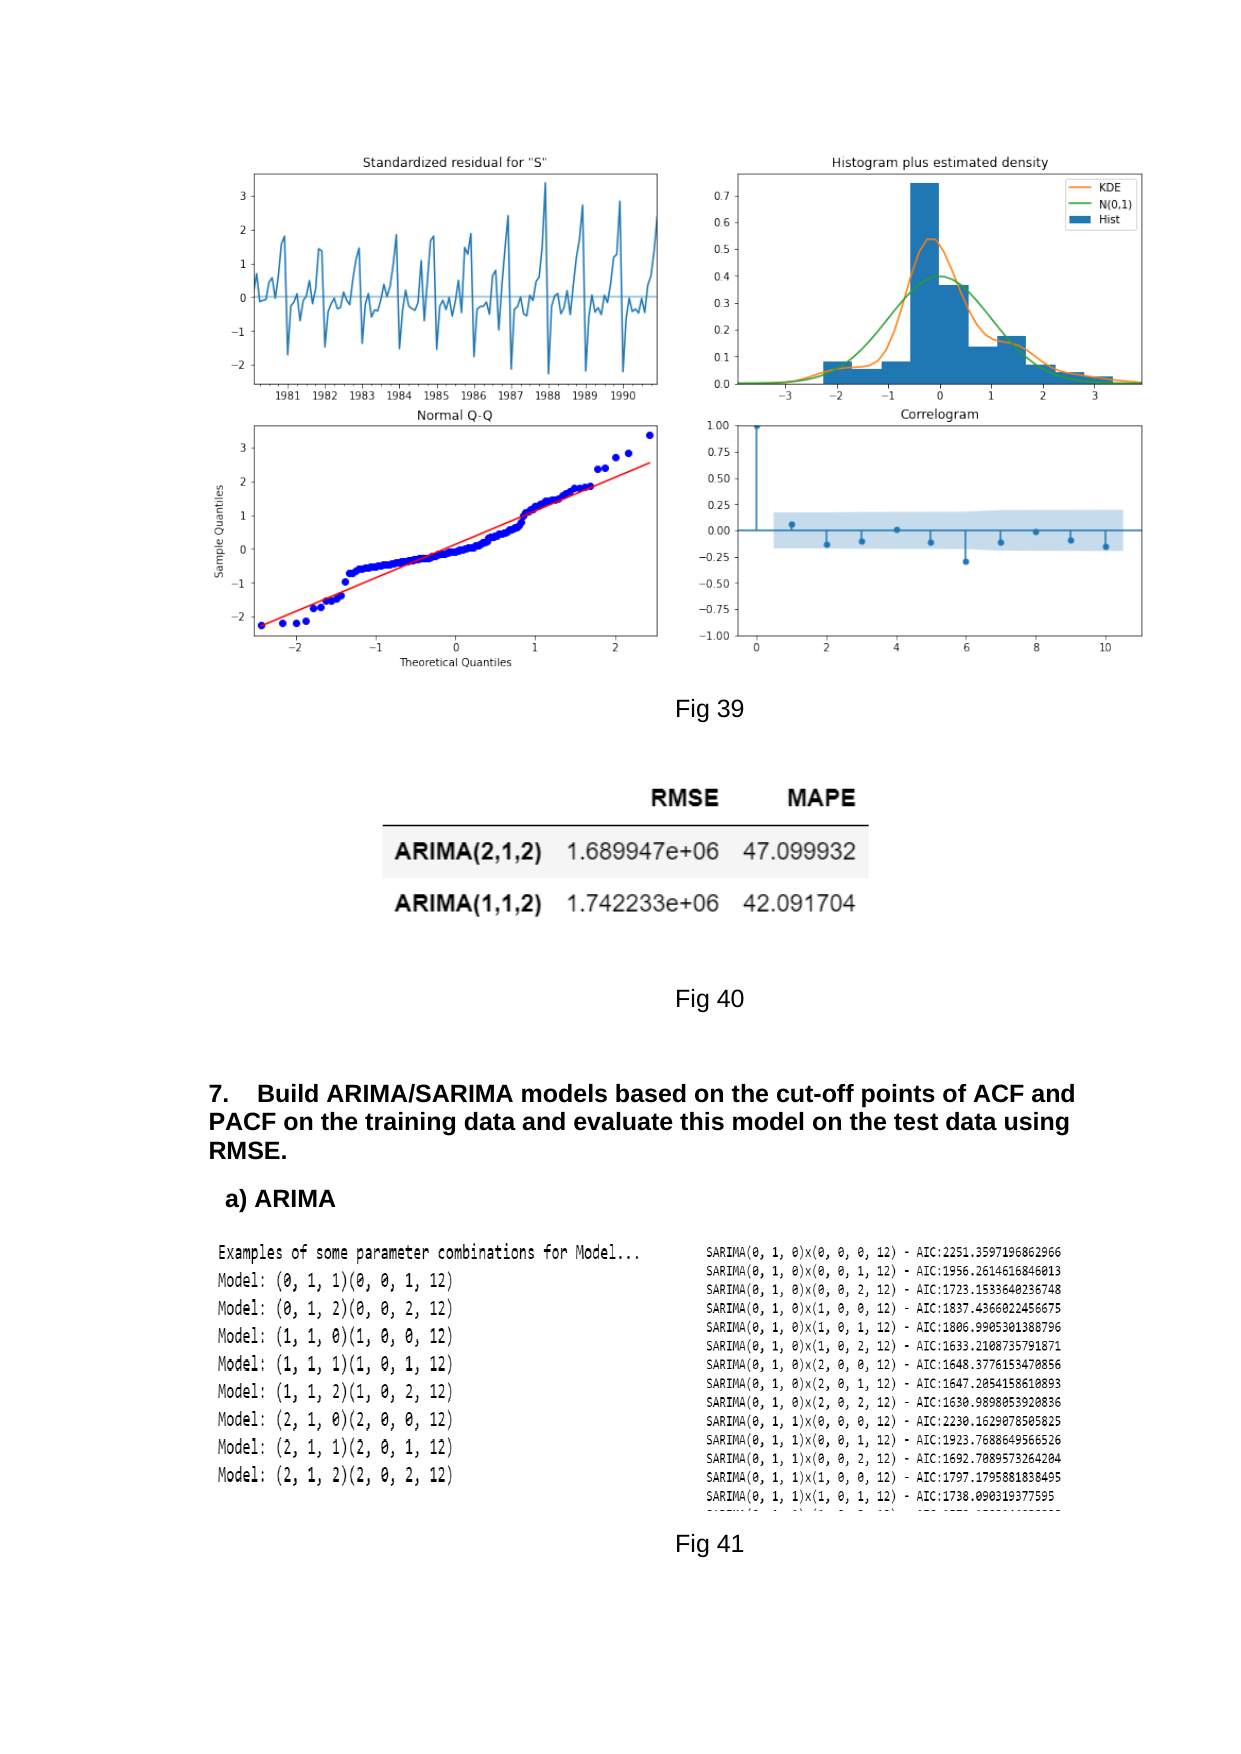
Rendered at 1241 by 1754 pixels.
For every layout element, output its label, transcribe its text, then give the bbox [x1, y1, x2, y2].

picture [208, 150, 1149, 676]
text a) ARIMA [208, 1184, 1090, 1212]
text Fig 40 [600, 984, 1090, 1012]
picture [208, 1231, 696, 1511]
text 7. Build ARIMA/SARIMA models based on the cut-off points of ACF and PACF on the training data and evaluate this model on the test data using RMSE. [208, 1079, 1090, 1165]
picture [701, 1242, 1076, 1511]
text Fig 39 [600, 694, 1090, 723]
text Fig 41 [600, 1529, 1090, 1558]
picture [375, 742, 922, 965]
